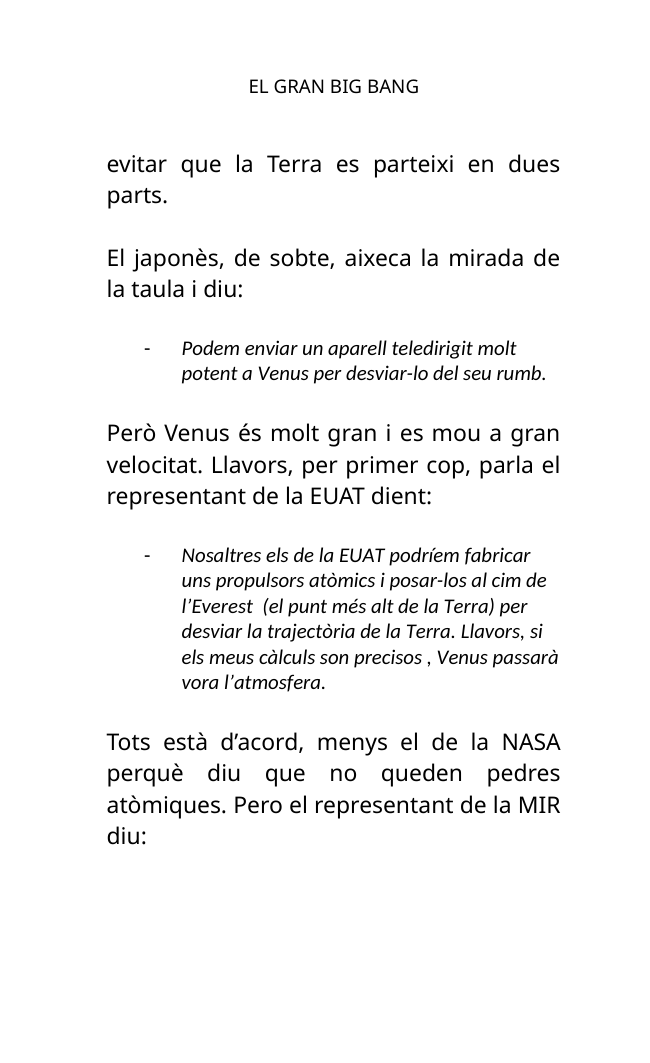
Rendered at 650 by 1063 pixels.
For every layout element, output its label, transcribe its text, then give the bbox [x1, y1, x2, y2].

list Nosaltres els de la EUAT podríem fabricar uns propulsors atòmics i posar-los al cim de l’Everest (el punt més alt de la Terra) per desviar la trajectòria de la Terra. Llavors, si els meus càlculs son precisos , Venus passarà vora l’atmosfera. [144, 542, 561, 695]
text Tots està d’acord, menys el de la NASA perquè diu que no queden pedres atòmiques. Pero el representant de la MIR diu: [106, 726, 561, 851]
list Podem enviar un aparell teledirigit molt potent a Venus per desviar-lo del seu rumb. [144, 335, 561, 386]
text Però Venus és molt gran i es mou a gran velocitat. Llavors, per primer cop, parla el representant de la EUAT dient: [106, 417, 561, 511]
text El japonès, de sobte, aixeca la mirada de la taula i diu: [106, 241, 561, 304]
